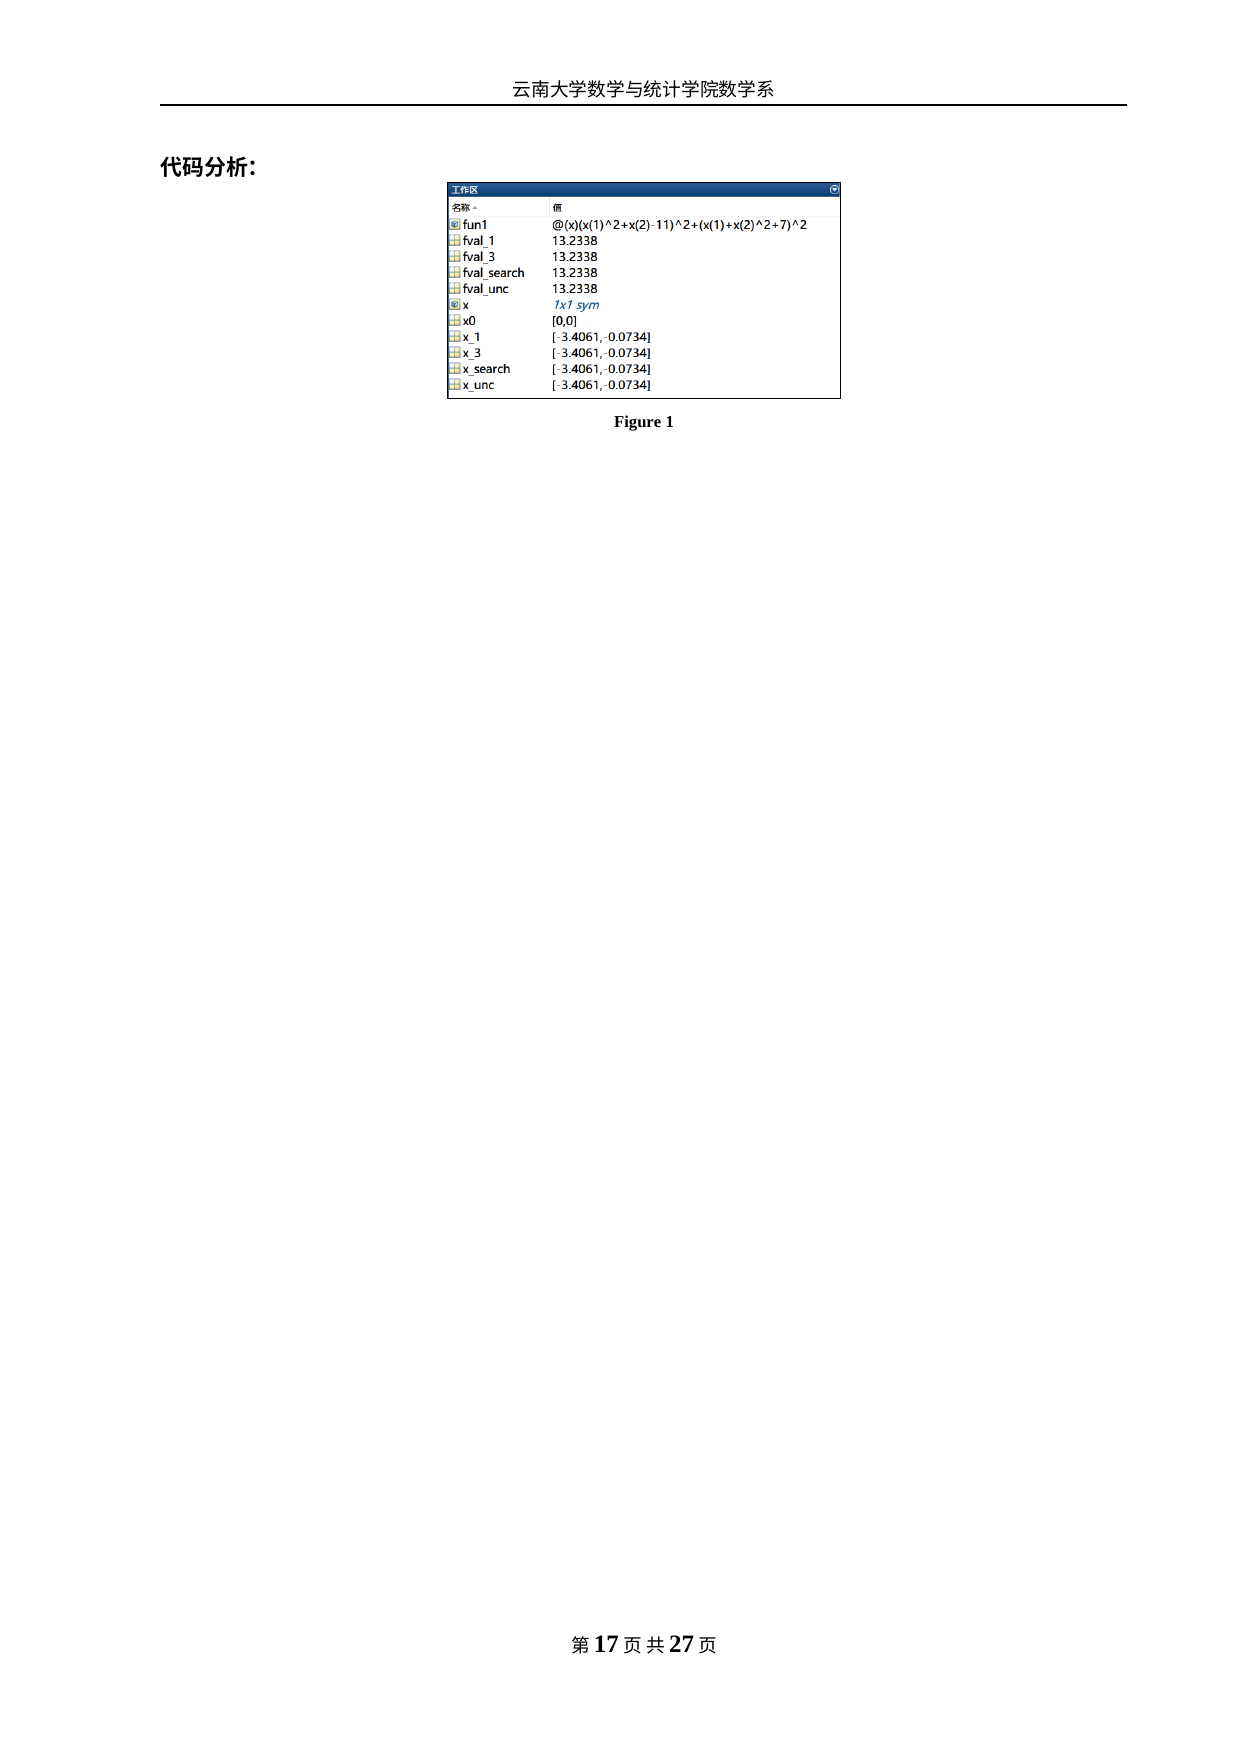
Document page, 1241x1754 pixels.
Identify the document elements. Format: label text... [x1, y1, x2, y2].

text 代码分析： [160, 150, 1127, 182]
picture [448, 183, 840, 398]
